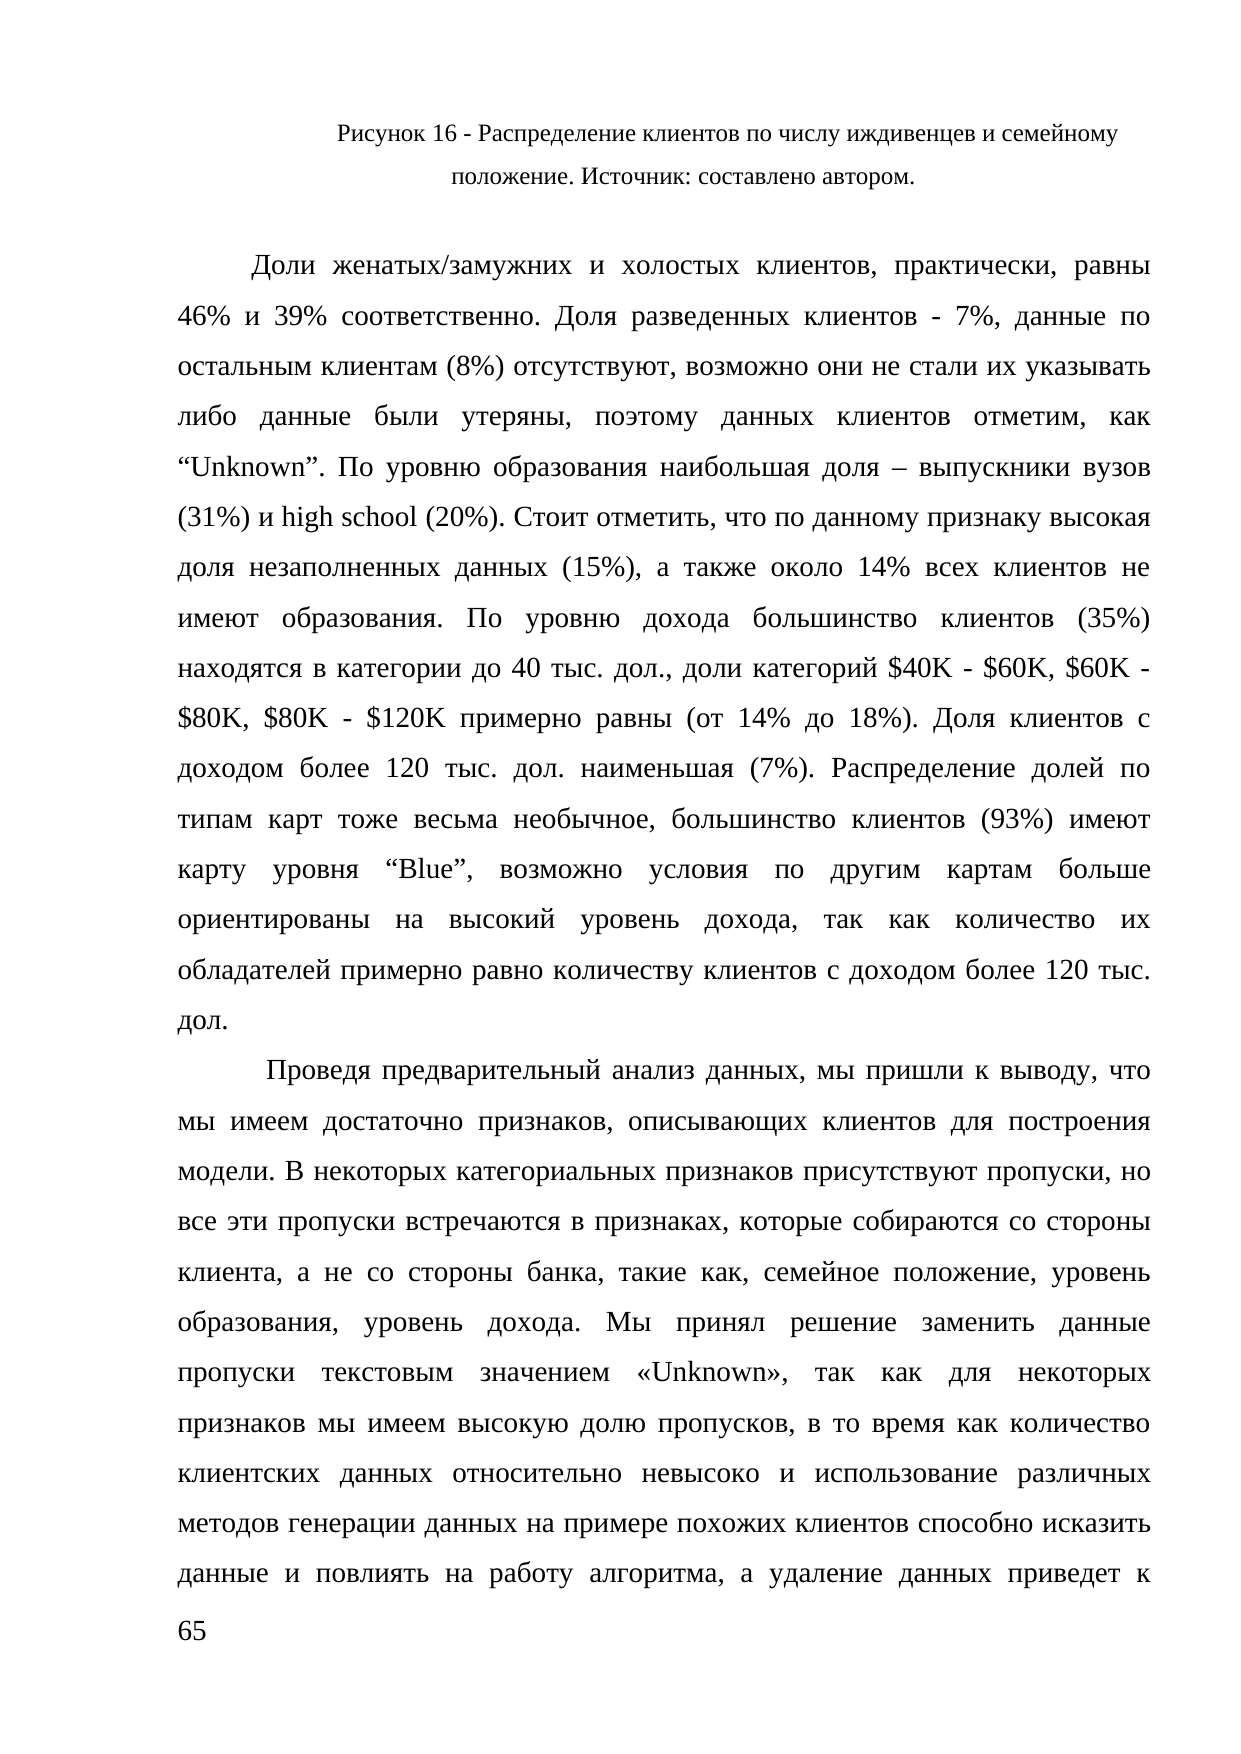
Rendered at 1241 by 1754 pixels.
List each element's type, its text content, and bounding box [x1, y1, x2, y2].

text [177, 1052, 1152, 1589]
text Доли женатых/замужних и холостых клиентов, практически, равны 46% и 39% соответственно. Доля разведенных клиентов - 7%, данные по остальным клиентам (8%) отсутствуют, возможно они не стали их указывать либо данные были утеряны, поэтому данных клиентов отметим, как “Unknown”. По уровню образования наибольшая доля – выпускники вузов (31%) и high school (20%). Стоит отметить, что по данному признаку высокая доля незаполненных данных (15%), а также около 14% всех клиентов не имеют образования. По уровню дохода большинство клиентов (35%) находятся в категории до 40 тыс. дол., доли категорий $40K - $60K, $60K - $80K, $80K - $120K примерно равны (от 14% до 18%). Доля клиентов с доходом более 120 тыс. дол. наименьшая (7%). Распределение долей по типам карт тоже весьма необычное, большинство клиентов (93%) имеют карту уровня “Blue”, возможно условия по другим картам больше ориентированы на высокий уровень дохода, так как количество их обладателей примерно равно количеству клиентов с доходом более 120 тыс. дол. [177, 247, 1152, 1036]
text Рисунок 16 - Распределение клиентов по числу иждивенцев и семейному положение. Источник: составлено автором. [215, 118, 1152, 190]
